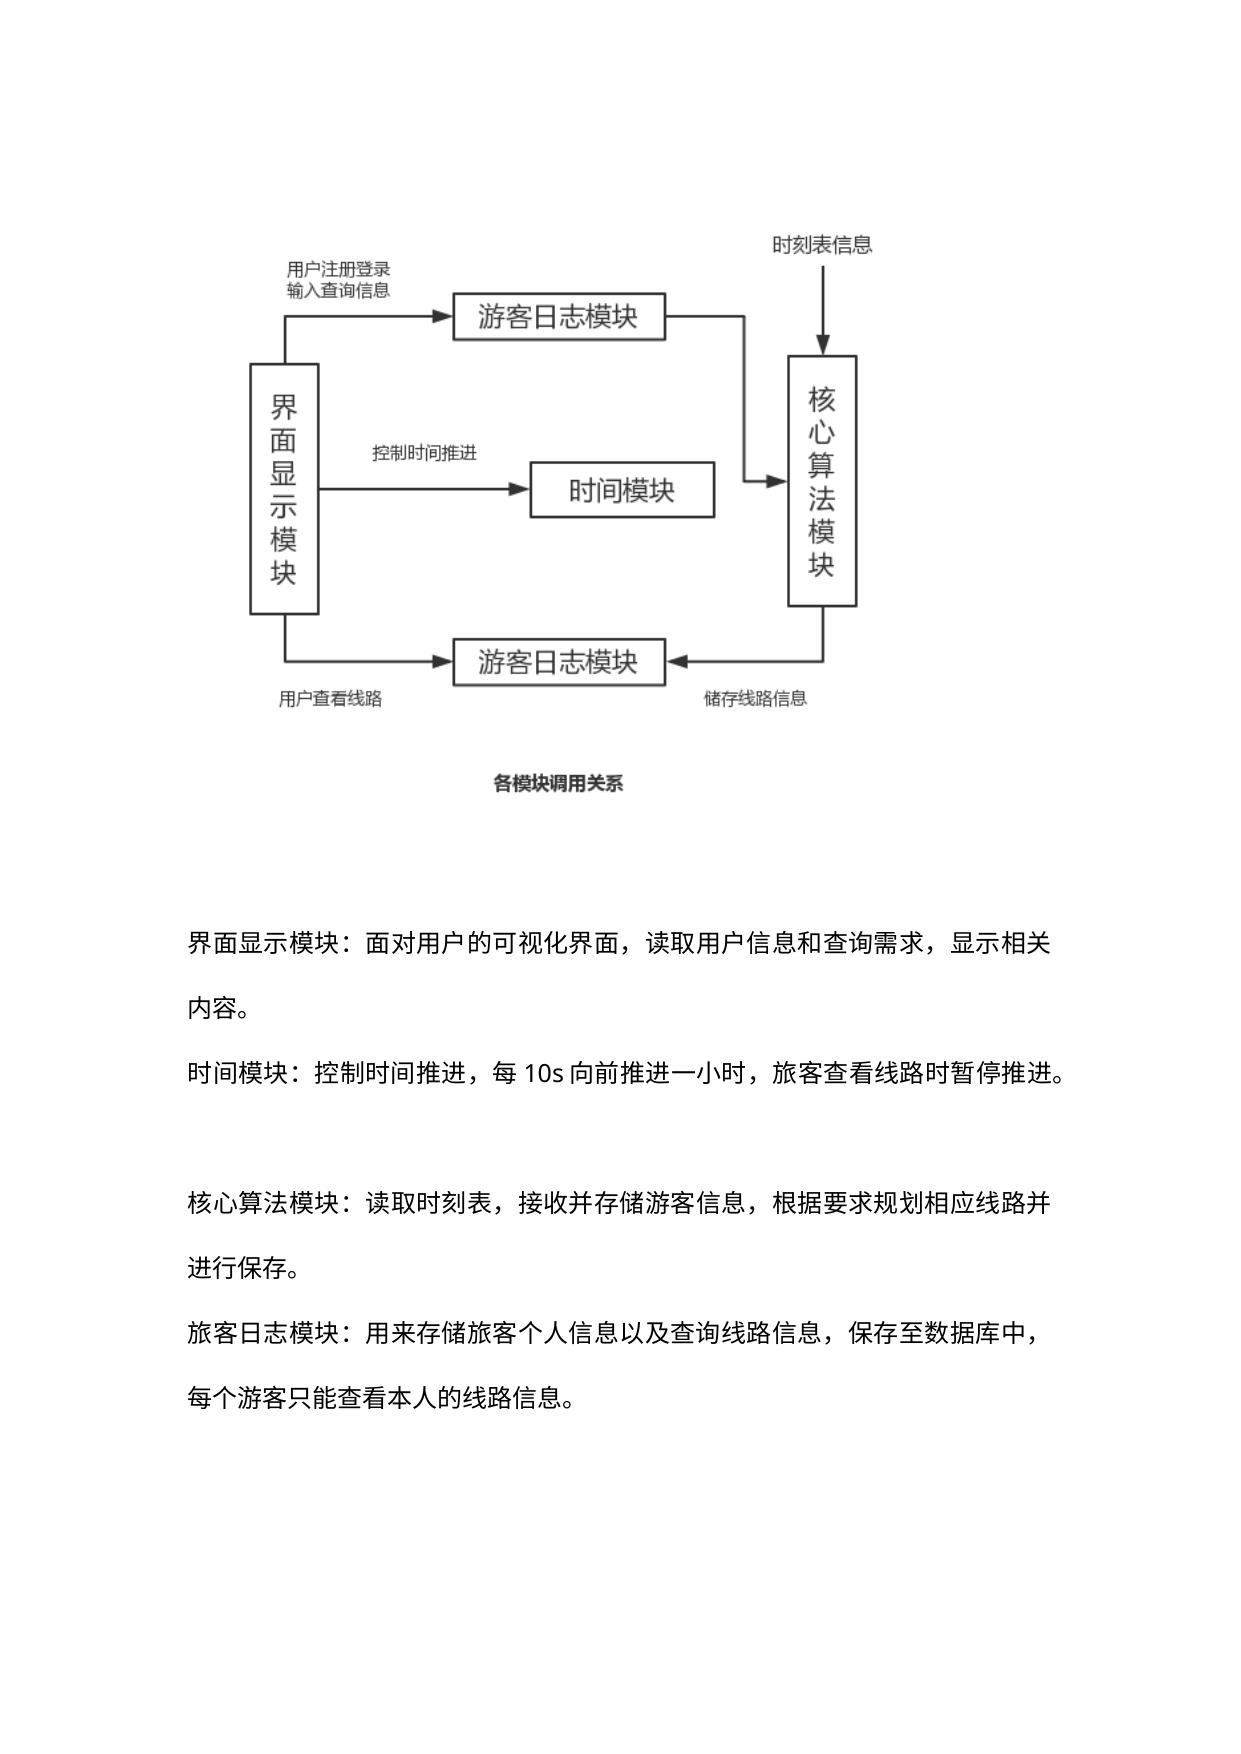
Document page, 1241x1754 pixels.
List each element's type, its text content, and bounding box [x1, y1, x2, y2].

text 界面显示模块：面对用户的可视化界面，读取用户信息和查询需求，显示相关内容。 [187, 909, 1053, 1039]
text 核心算法模块：读取时刻表，接收并存储游客信息，根据要求规划相应线路并进行保存。 [187, 1169, 1053, 1299]
text 时间模块：控制时间推进，每10s向前推进一小时，旅客查看线路时暂停推进。 [187, 1039, 1053, 1169]
picture [187, 162, 968, 892]
text 旅客日志模块：用来存储旅客个人信息以及查询线路信息，保存至数据库中，每个游客只能查看本人的线路信息。 [187, 1299, 1053, 1429]
